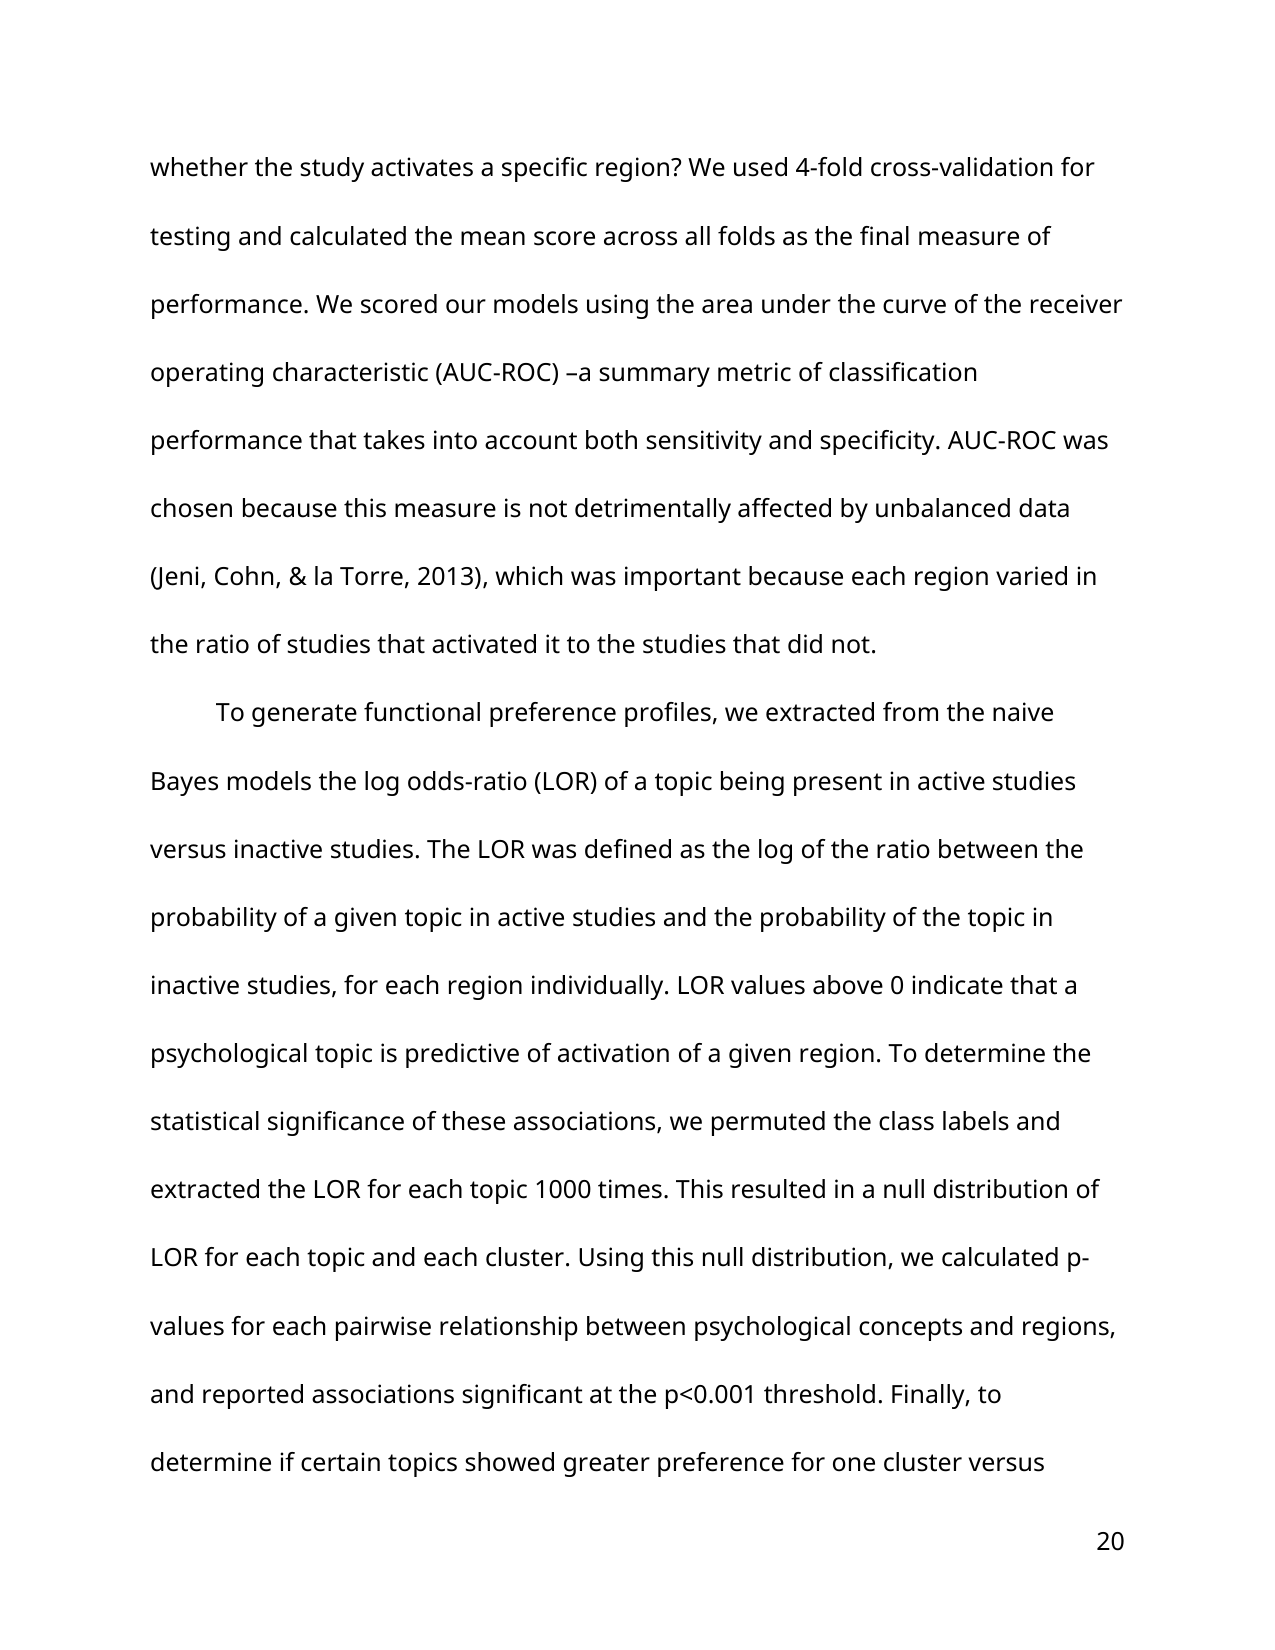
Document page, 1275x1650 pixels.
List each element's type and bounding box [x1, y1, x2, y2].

text [150, 695, 1125, 1478]
text [150, 150, 1125, 661]
